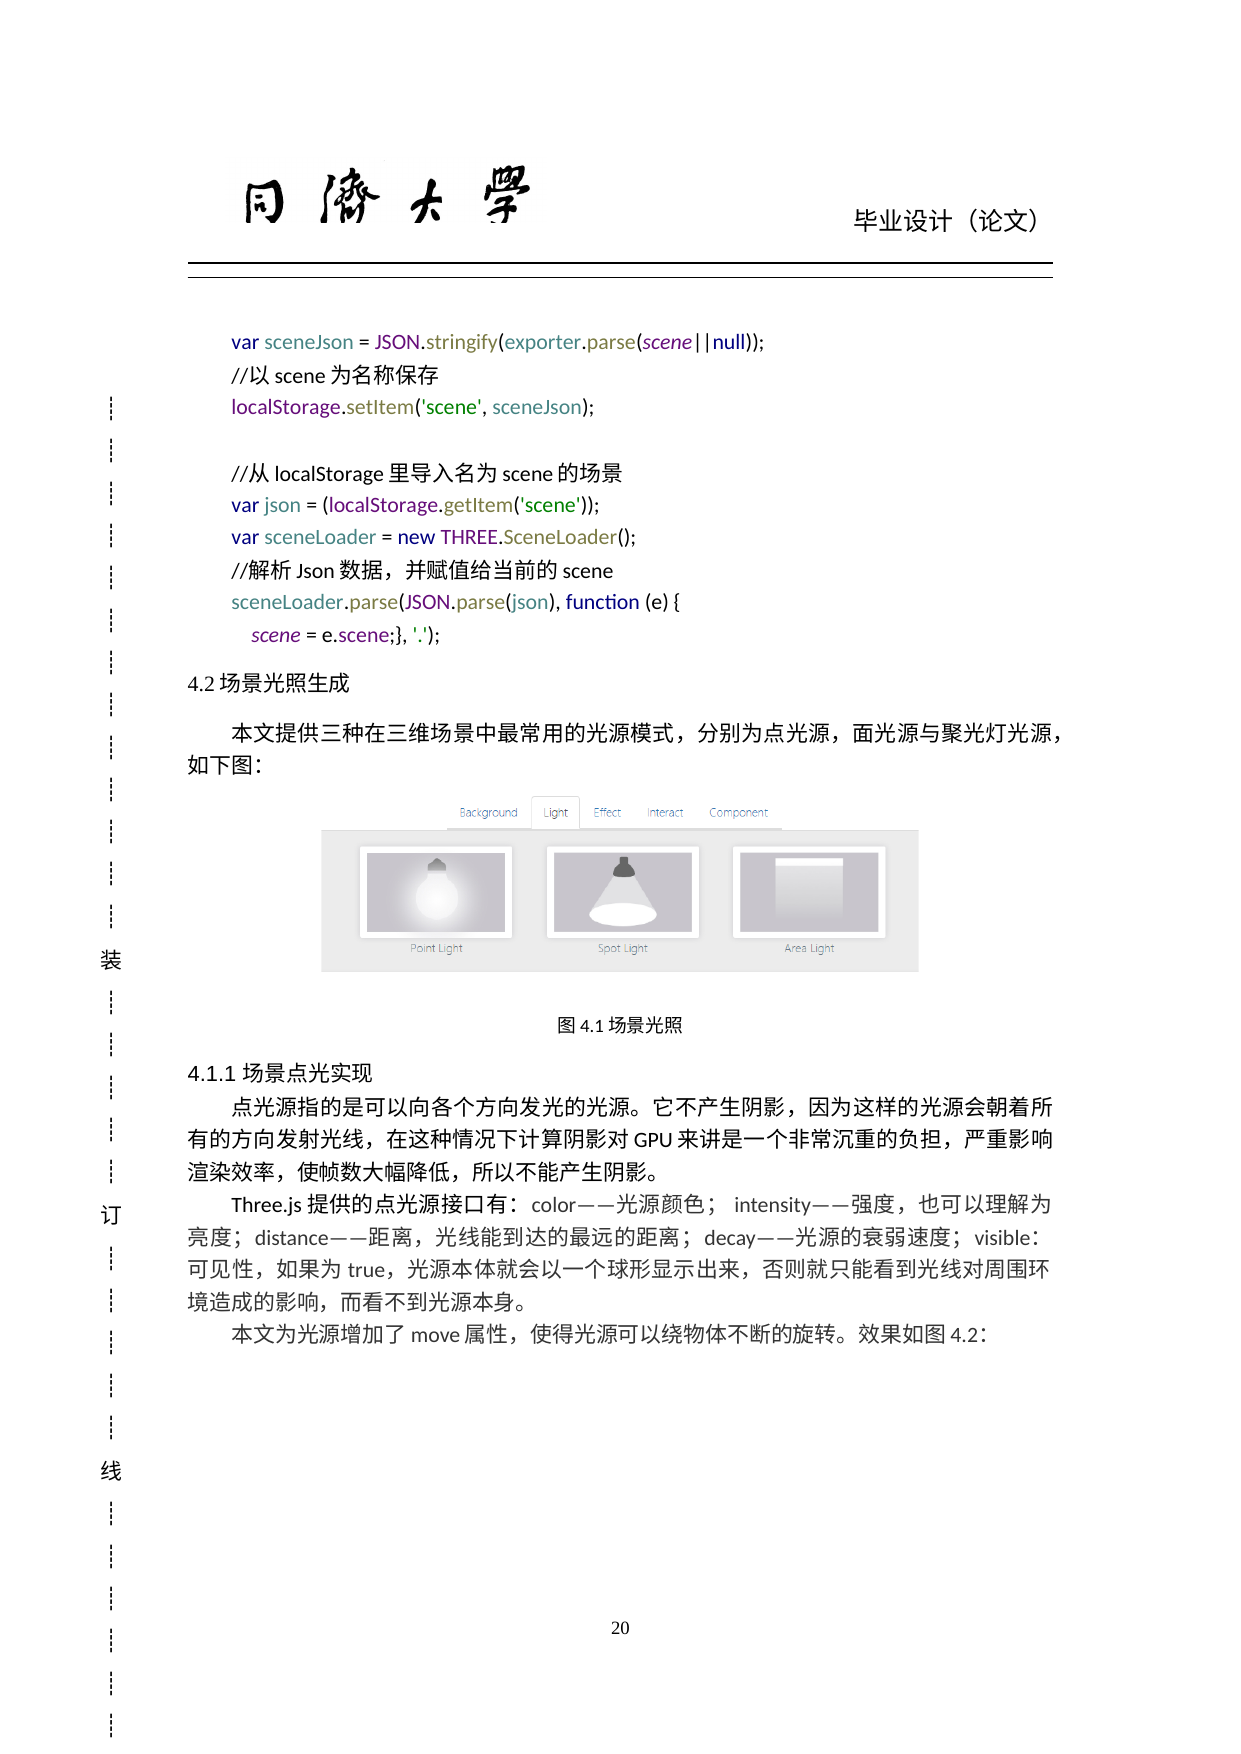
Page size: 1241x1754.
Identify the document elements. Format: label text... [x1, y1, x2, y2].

picture [321, 796, 919, 972]
text 本文为光源增加了move属性，使得光源可以绕物体不断的旋转。效果如图4.2： [187, 1317, 1053, 1349]
text Three.js提供的点光源接口有：color——光源颜色； intensity——强度，也可以理解为亮度；distance——距离，光线能到达的最远的距离；decay——光源的衰弱速度；visible：可见性，如果为true，光源本体就会以一个球形显示出来，否则就只能看到光线对周围环境造成的影响，而看不到光源本身。 [187, 1187, 1053, 1317]
text //将现有场景解析为Json格式 var sceneJson = JSON.stringify(exporter.parse(scene||null)); [231, 325, 1053, 358]
subtitle 4.1.1 场景点光实现 [187, 1057, 1053, 1089]
picture [224, 157, 548, 223]
text //解析Json数据，并赋值给当前的scene sceneLoader.parse(JSON.parse(json), function (e) { scene = e.scene;}, '.'); [231, 553, 1053, 650]
subtitle 4.2场景光照生成 [187, 667, 1053, 699]
text var json = (localStorage.getItem('scene')); var sceneLoader = new THREE.SceneLoader(); [231, 488, 1053, 553]
text //从localStorage里导入名为scene的场景 [187, 455, 1053, 488]
text 点光源指的是可以向各个方向发光的光源。它不产生阴影，因为这样的光源会朝着所有的方向发射光线，在这种情况下计算阴影对GPU来讲是一个非常沉重的负担，严重影响渲染效率，使帧数大幅降低，所以不能产生阴影。 [187, 1089, 1053, 1187]
text //以scene为名称保存 localStorage.setItem('scene', sceneJson); [231, 358, 1053, 423]
text 图4.1 场景光照 [187, 1008, 1053, 1040]
text 本文提供三种在三维场景中最常用的光源模式，分别为点光源，面光源与聚光灯光源，如下图： [187, 715, 1053, 780]
